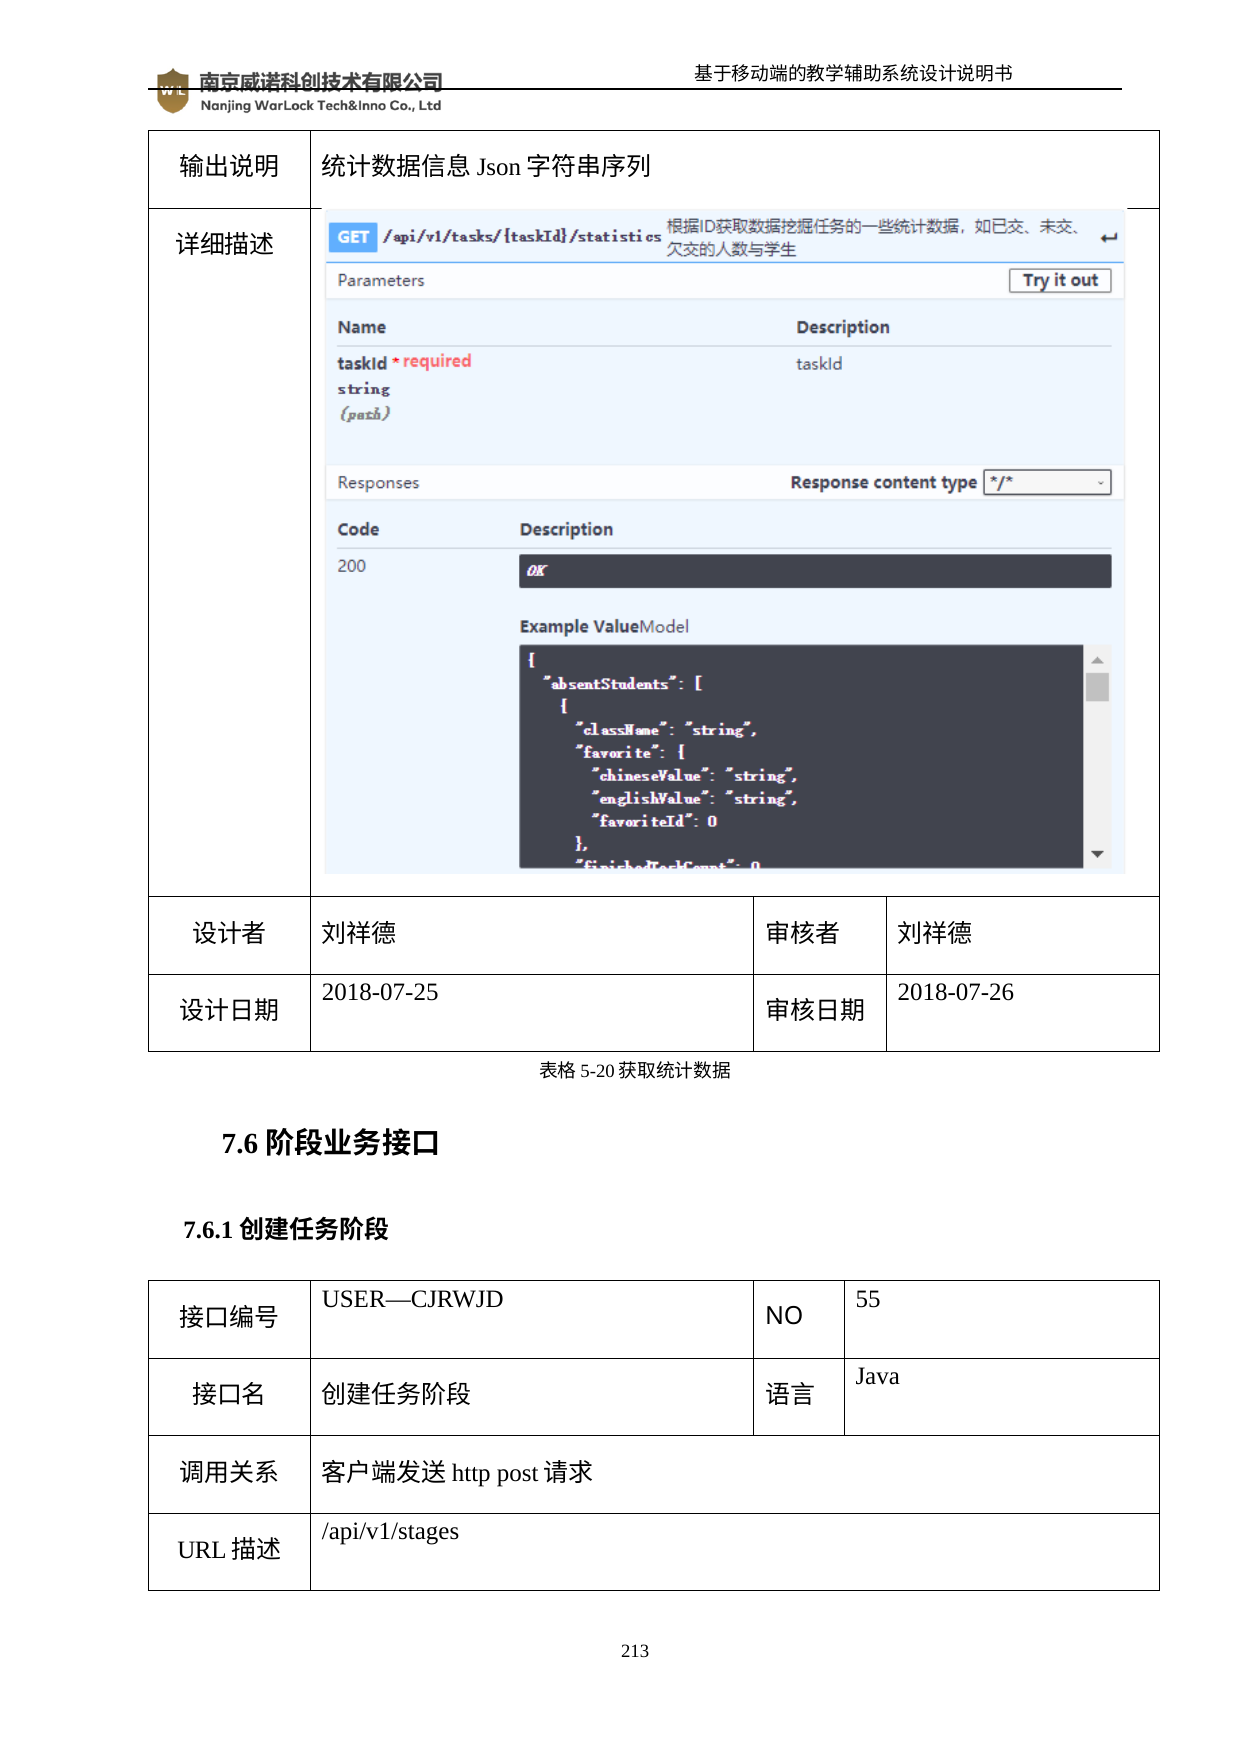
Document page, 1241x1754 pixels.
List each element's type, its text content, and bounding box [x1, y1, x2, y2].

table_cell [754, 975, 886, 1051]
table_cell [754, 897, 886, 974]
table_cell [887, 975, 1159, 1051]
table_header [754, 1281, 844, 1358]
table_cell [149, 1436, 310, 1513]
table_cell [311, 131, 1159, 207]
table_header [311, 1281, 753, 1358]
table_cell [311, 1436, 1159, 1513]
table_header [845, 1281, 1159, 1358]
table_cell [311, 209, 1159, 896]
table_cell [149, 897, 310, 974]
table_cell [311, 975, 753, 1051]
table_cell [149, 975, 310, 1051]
picture [321, 208, 1128, 874]
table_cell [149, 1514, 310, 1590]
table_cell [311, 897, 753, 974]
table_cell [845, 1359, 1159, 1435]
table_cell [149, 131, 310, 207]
text 表格5-20获取统计数据 [148, 1052, 1122, 1086]
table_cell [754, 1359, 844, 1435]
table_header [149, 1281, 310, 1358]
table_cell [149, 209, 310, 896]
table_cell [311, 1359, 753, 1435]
subtitle 创建任务阶段 [183, 1193, 1122, 1261]
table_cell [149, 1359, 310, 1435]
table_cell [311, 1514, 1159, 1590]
subtitle 阶段业务接口 [221, 1107, 1122, 1175]
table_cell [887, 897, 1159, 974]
